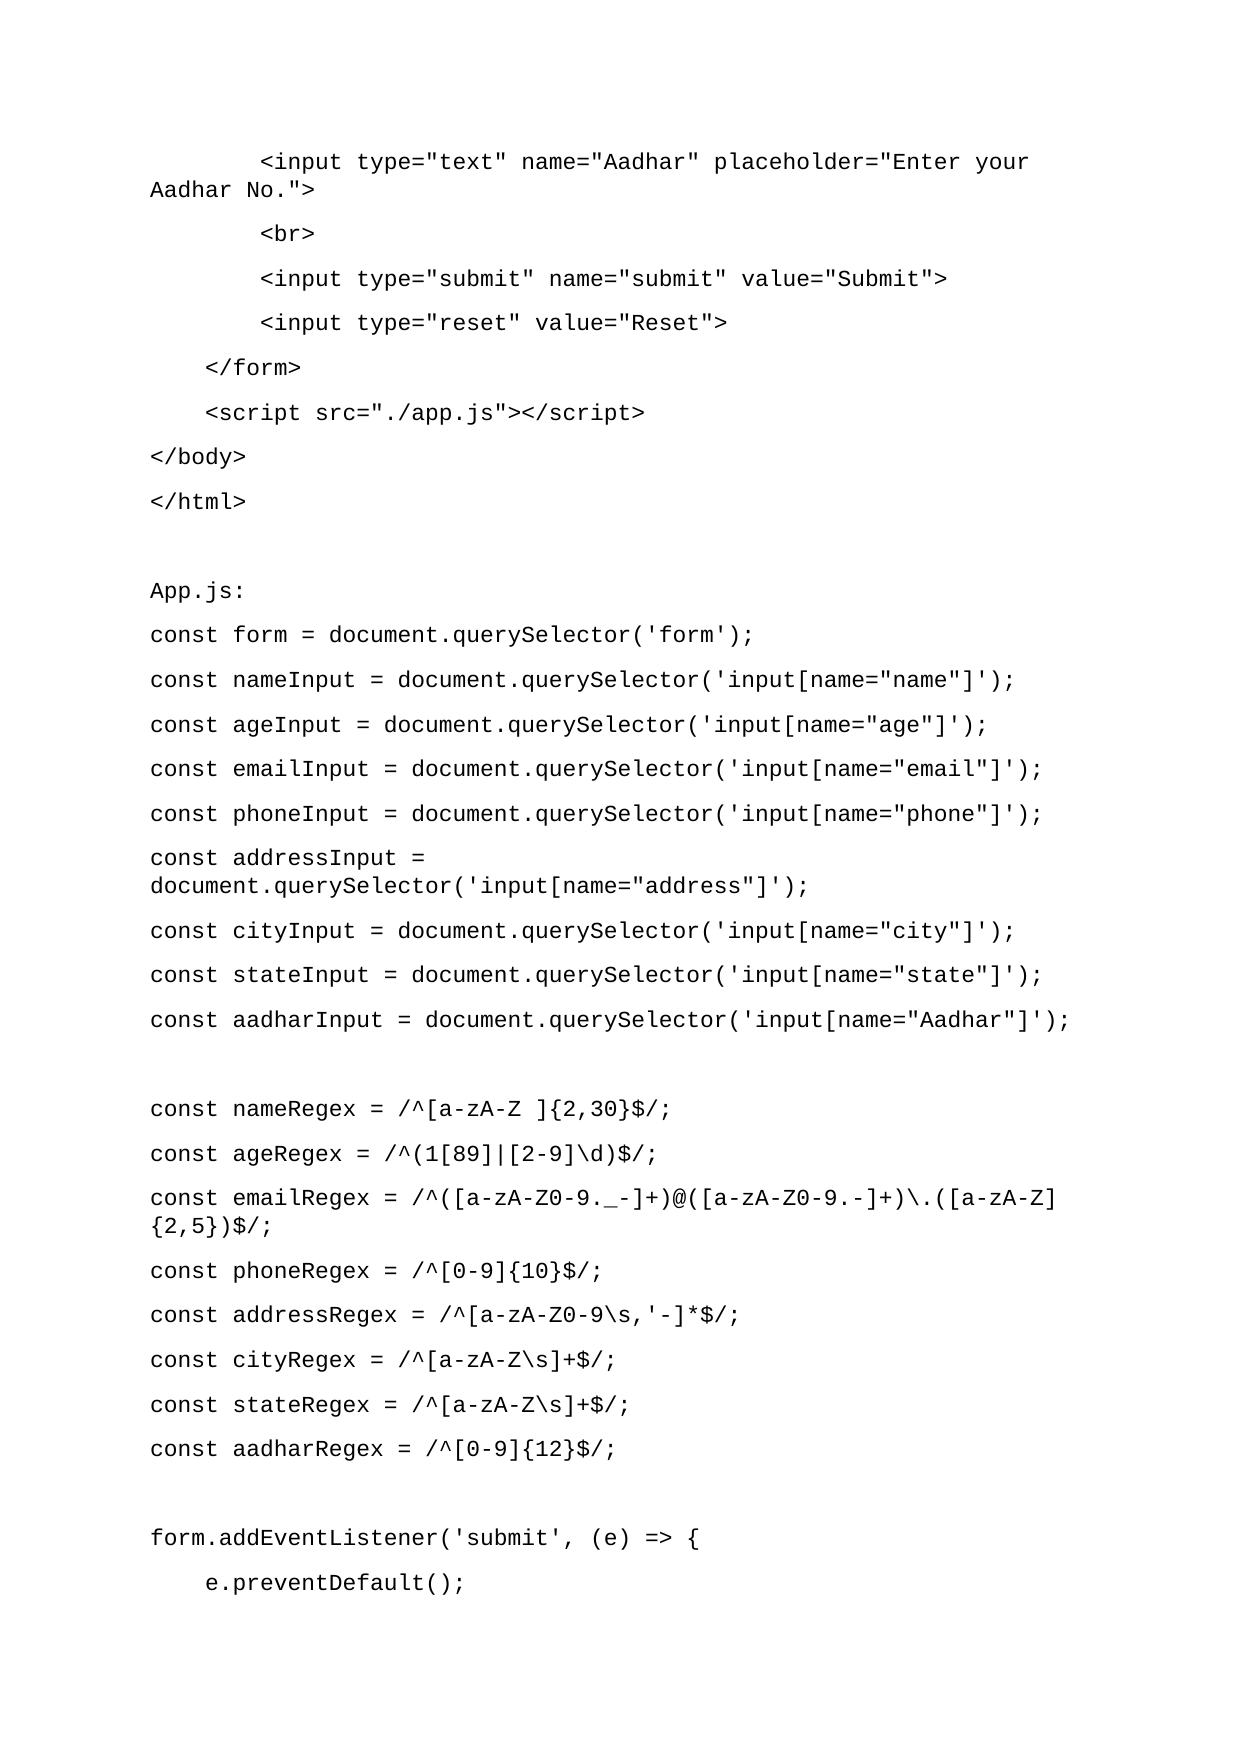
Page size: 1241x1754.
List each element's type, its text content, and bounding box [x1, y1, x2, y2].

text const nameInput = document.querySelector('input[name="name"]'); [150, 668, 1090, 694]
text const form = document.querySelector('form'); [150, 624, 1090, 650]
text const aadharRegex = /^[0-9]{12}$/; [150, 1437, 1090, 1463]
text const nameRegex = /^[a-zA-Z ]{2,30}$/; [150, 1097, 1090, 1123]
text const cityInput = document.querySelector('input[name="city"]'); [150, 919, 1090, 945]
text App.js: [150, 579, 1090, 605]
text e.preventDefault(); [150, 1571, 1090, 1597]
text const ageInput = document.querySelector('input[name="age"]'); [150, 713, 1090, 739]
text </body> [150, 445, 1090, 471]
text </html> [150, 490, 1090, 516]
text <input type="submit" name="submit" value="Submit"> [150, 267, 1090, 293]
text const aadharInput = document.querySelector('input[name="Aadhar"]'); [150, 1008, 1090, 1034]
text <br> [150, 222, 1090, 248]
text <input type="text" name="Aadhar" placeholder="Enter your Aadhar No."> [150, 150, 1090, 204]
text const stateInput = document.querySelector('input[name="state"]'); [150, 964, 1090, 990]
text const addressInput = document.querySelector('input[name="address"]'); [150, 847, 1090, 901]
text const cityRegex = /^[a-zA-Z\s]+$/; [150, 1348, 1090, 1374]
text </form> [150, 356, 1090, 382]
text <script src="./app.js"></script> [150, 401, 1090, 427]
text const stateRegex = /^[a-zA-Z\s]+$/; [150, 1393, 1090, 1419]
text const addressRegex = /^[a-zA-Z0-9\s,'-]*$/; [150, 1304, 1090, 1330]
text <input type="reset" value="Reset"> [150, 312, 1090, 338]
text const ageRegex = /^(1[89]|[2-9]\d)$/; [150, 1142, 1090, 1168]
text const phoneInput = document.querySelector('input[name="phone"]'); [150, 802, 1090, 828]
text form.addEventListener('submit', (e) => { [150, 1527, 1090, 1553]
text const emailRegex = /^([a-zA-Z0-9._-]+)@([a-zA-Z0-9.-]+)\.([a-zA-Z]{2,5})$/; [150, 1187, 1090, 1241]
text const phoneRegex = /^[0-9]{10}$/; [150, 1259, 1090, 1285]
text const emailInput = document.querySelector('input[name="email"]'); [150, 757, 1090, 783]
